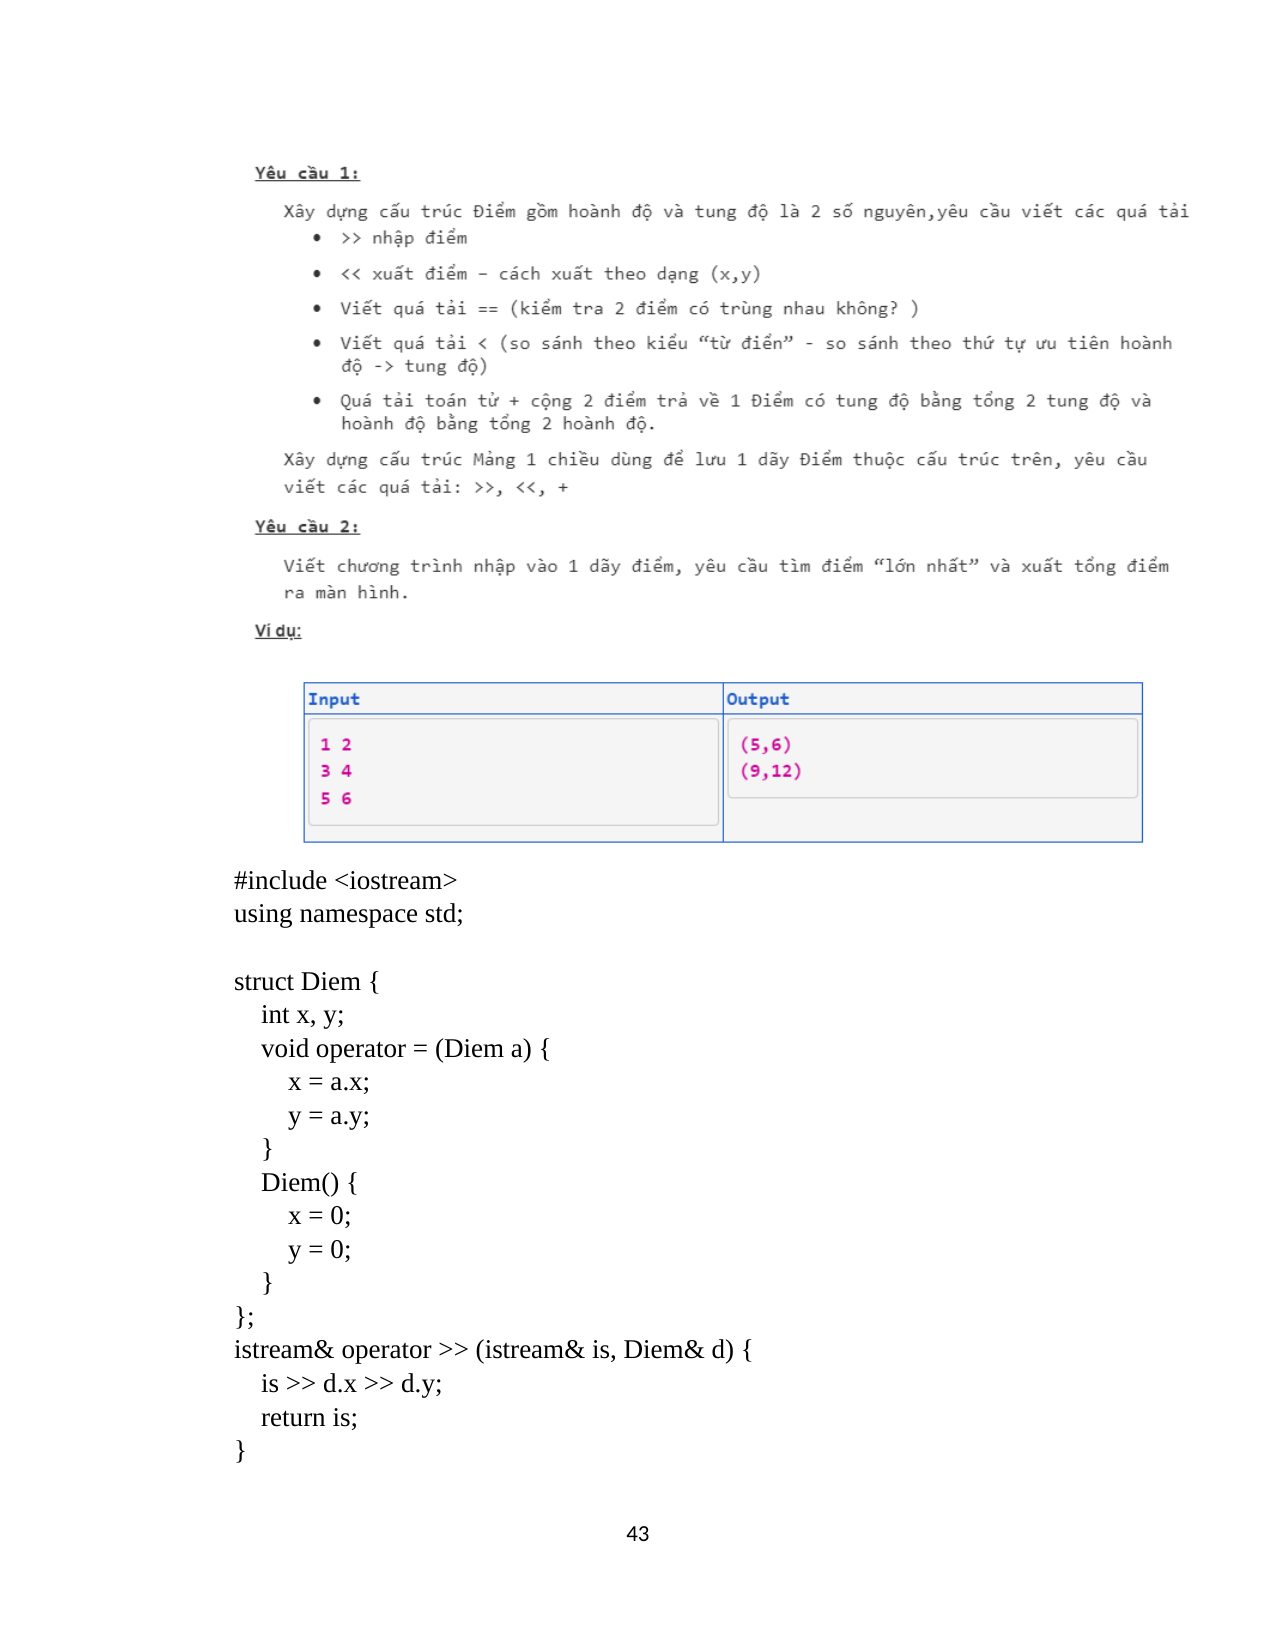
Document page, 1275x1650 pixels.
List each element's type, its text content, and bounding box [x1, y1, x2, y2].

list #include <iostream> [234, 864, 1125, 895]
picture [233, 150, 1209, 862]
list is >> d.x >> d.y; [234, 1367, 1125, 1398]
list x = 0; [234, 1199, 1125, 1231]
list y = a.y; [234, 1099, 1125, 1130]
list void operator = (Diem a) { [234, 1032, 1125, 1063]
list istream& operator >> (istream& is, Diem& d) { [234, 1333, 1125, 1365]
list int x, y; [234, 998, 1125, 1029]
list Diem() { [234, 1166, 1125, 1197]
list using namespace std; [234, 897, 1125, 929]
list } [234, 1132, 1125, 1163]
list x = a.x; [234, 1065, 1125, 1096]
list y = 0; [234, 1233, 1125, 1264]
list } [234, 1434, 1125, 1465]
list }; [234, 1300, 1125, 1331]
list struct Diem { [234, 964, 1125, 996]
list } [234, 1266, 1125, 1298]
list return is; [234, 1401, 1125, 1432]
